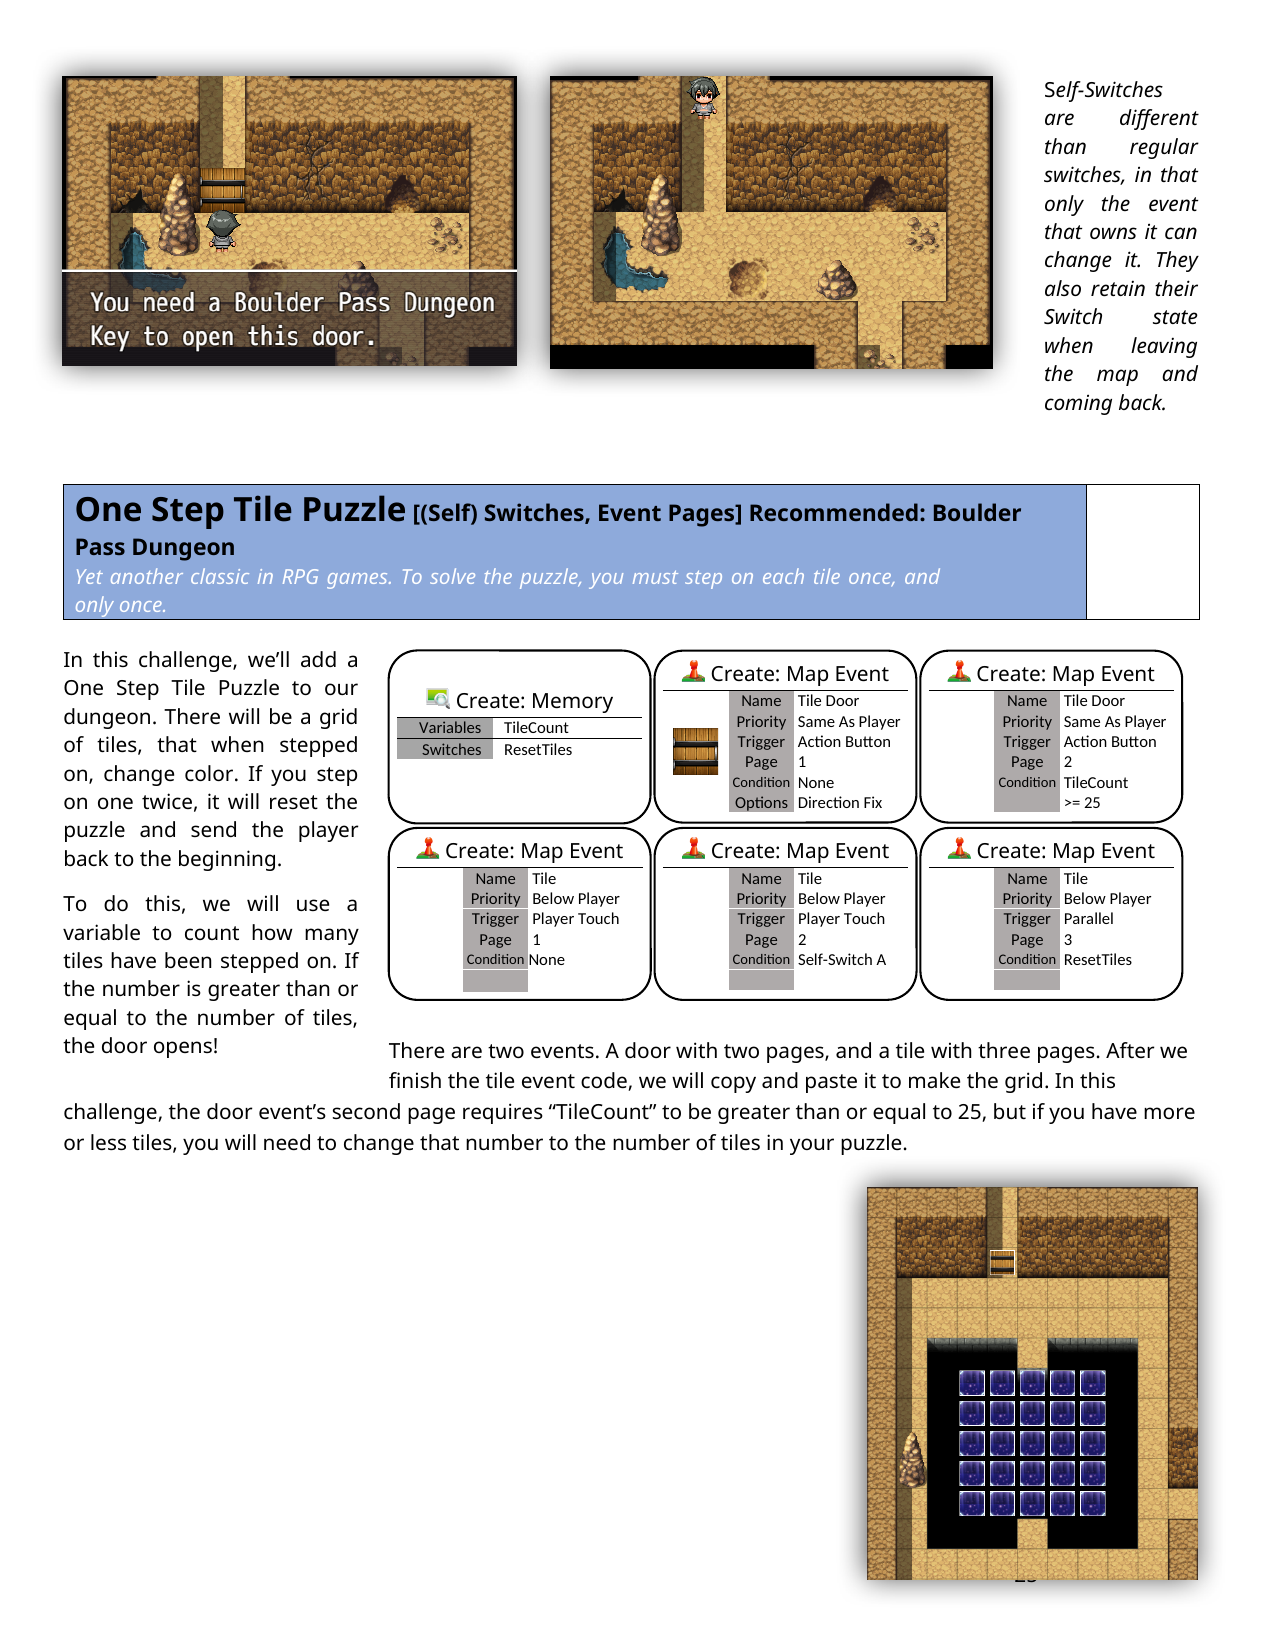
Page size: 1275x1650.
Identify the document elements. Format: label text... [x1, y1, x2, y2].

table_header [1087, 485, 1199, 619]
picture [947, 660, 971, 682]
picture [681, 660, 705, 682]
picture [682, 837, 705, 859]
table_header In this challenge, we’ll add a One Step Tile Puzzle to our dungeon. There will be a grid of tiles, that when stepped on, change color. If you step on one twice, it will reset the puzzle and send the player back to the beginning. To do this, we will use a variable to count how many tiles have been stepped on. If the number is greater than or equal to the number of tiles, the door opens! [52, 645, 370, 1076]
picture [416, 837, 440, 859]
picture [62, 76, 517, 366]
picture [947, 837, 971, 859]
picture [673, 728, 719, 775]
picture [550, 76, 993, 369]
picture [426, 688, 450, 709]
table_header One Step Tile Puzzle [(Self) Switches, Event Pages] Recommended: Boulder Pass Dungeon Yet another classic in RPG games. To solve the puzzle, you must step on each tile once, and only once. [64, 485, 1086, 619]
picture [867, 1187, 1198, 1580]
